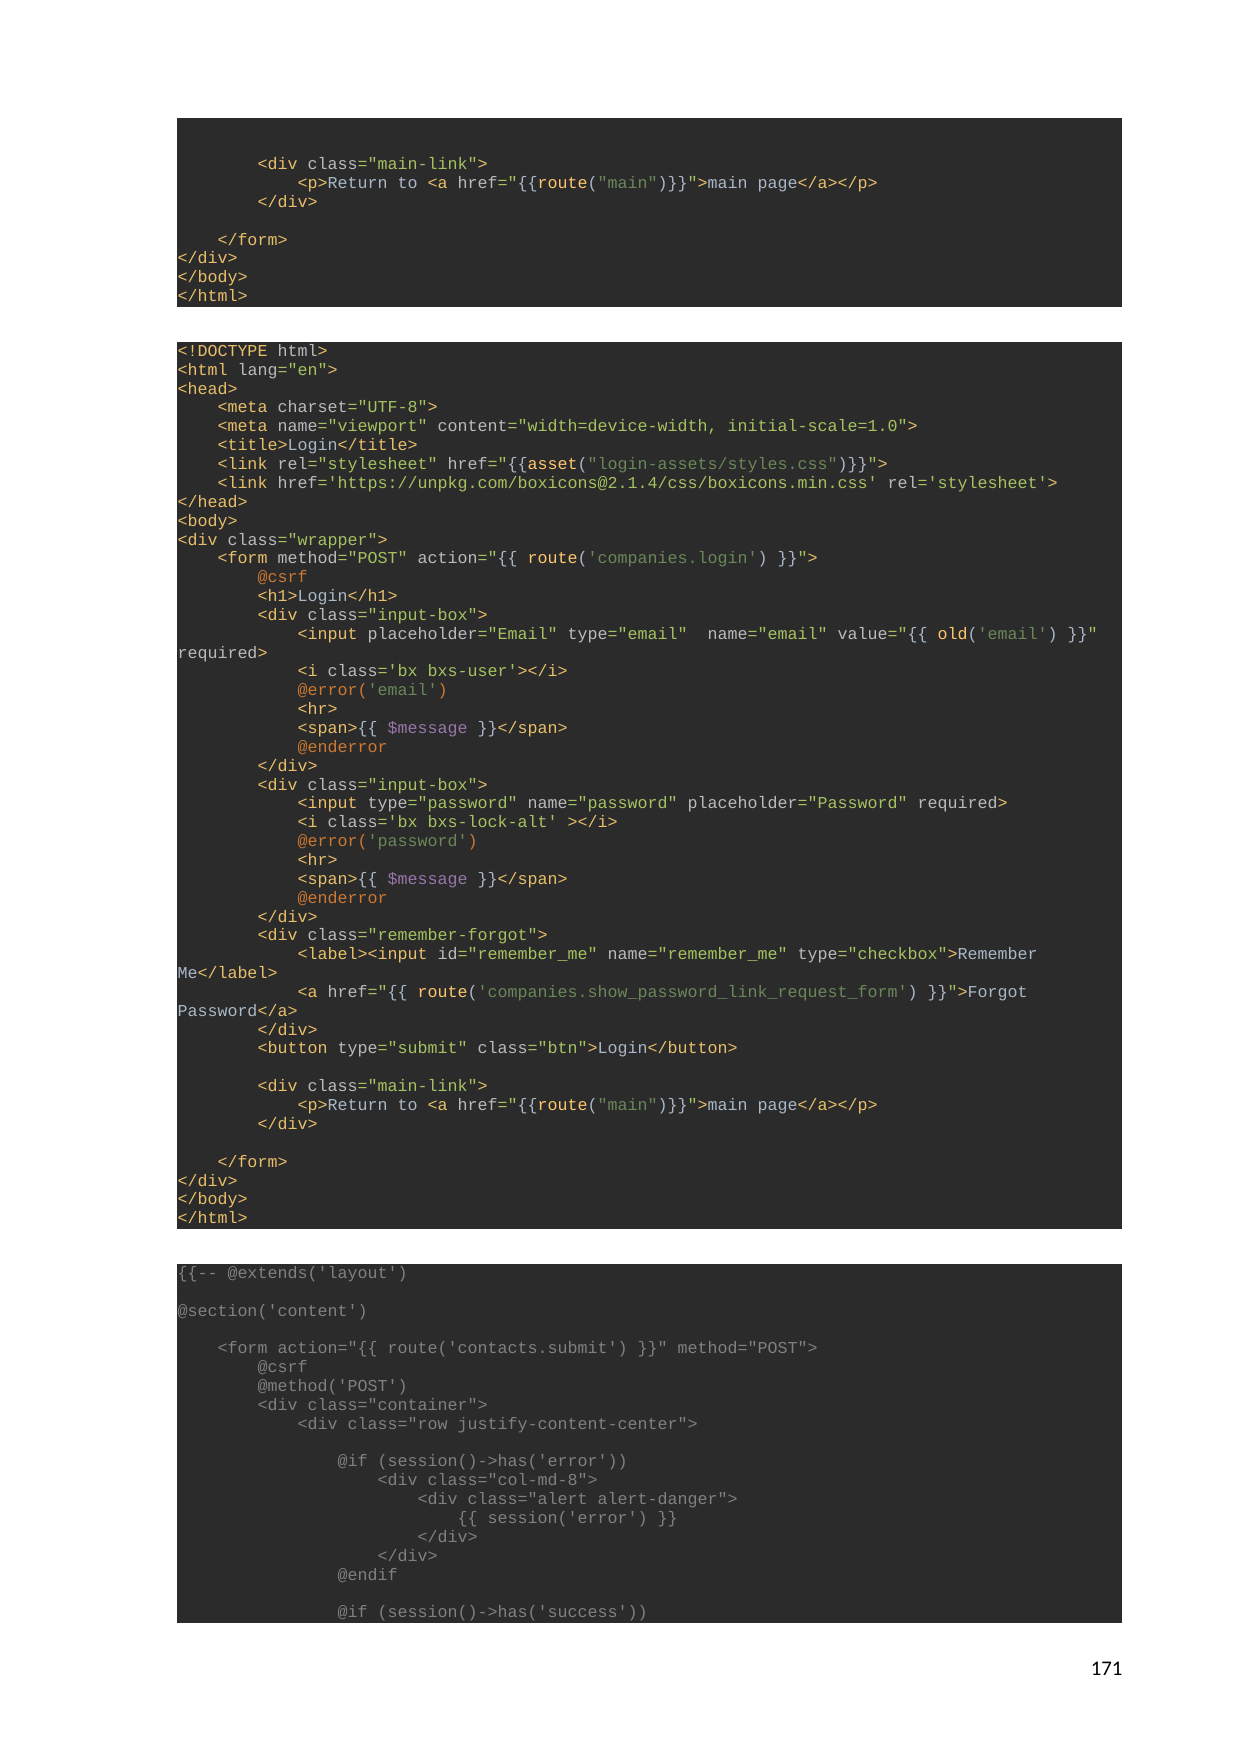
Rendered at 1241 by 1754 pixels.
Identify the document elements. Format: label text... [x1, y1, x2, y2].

text <!DOCTYPE html> <html lang="en"> <head> <meta charset="UTF-8"> <meta name="viewport" content="width=device-width, initial-scale=1.0"> <title>Login</title> <link rel="stylesheet" href="{{asset("login-assets/styles.css")}}"> <link href='https://unpkg.com/boxicons@2.1.4/css/boxicons.min.css' rel='stylesheet'> </head> <body> <div class="wrapper"> <form method="POST" action="{{ route('companies.login') }}"> @csrf <h1>Login</h1> <div class="input-box"> <input placeholder="Email" type="email" name="email" value="{{ old('email') }}" required> <i class='bx bxs-user'></i> @error('email') <hr> <span>{{ $message }}</span> @enderror </div> <div class="input-box"> <input type="password" name="password" placeholder="Password" required> <i class='bx bxs-lock-alt' ></i> @error('password') <hr> <span>{{ $message }}</span> @enderror </div> <div class="remember-forgot"> <label><input id="remember_me" name="remember_me" type="checkbox">Remember Me</label> <a href="{{ route('companies.show_password_link_request_form') }}">Forgot Password</a> </div> <button type="submit" class="btn">Login</button> <div class="main-link"> <p>Return to <a href="{{route("main")}}">main page</a></p> </div> </form> </div> </body> </html> [177, 342, 1122, 1229]
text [177, 118, 1122, 307]
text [177, 1264, 1122, 1623]
